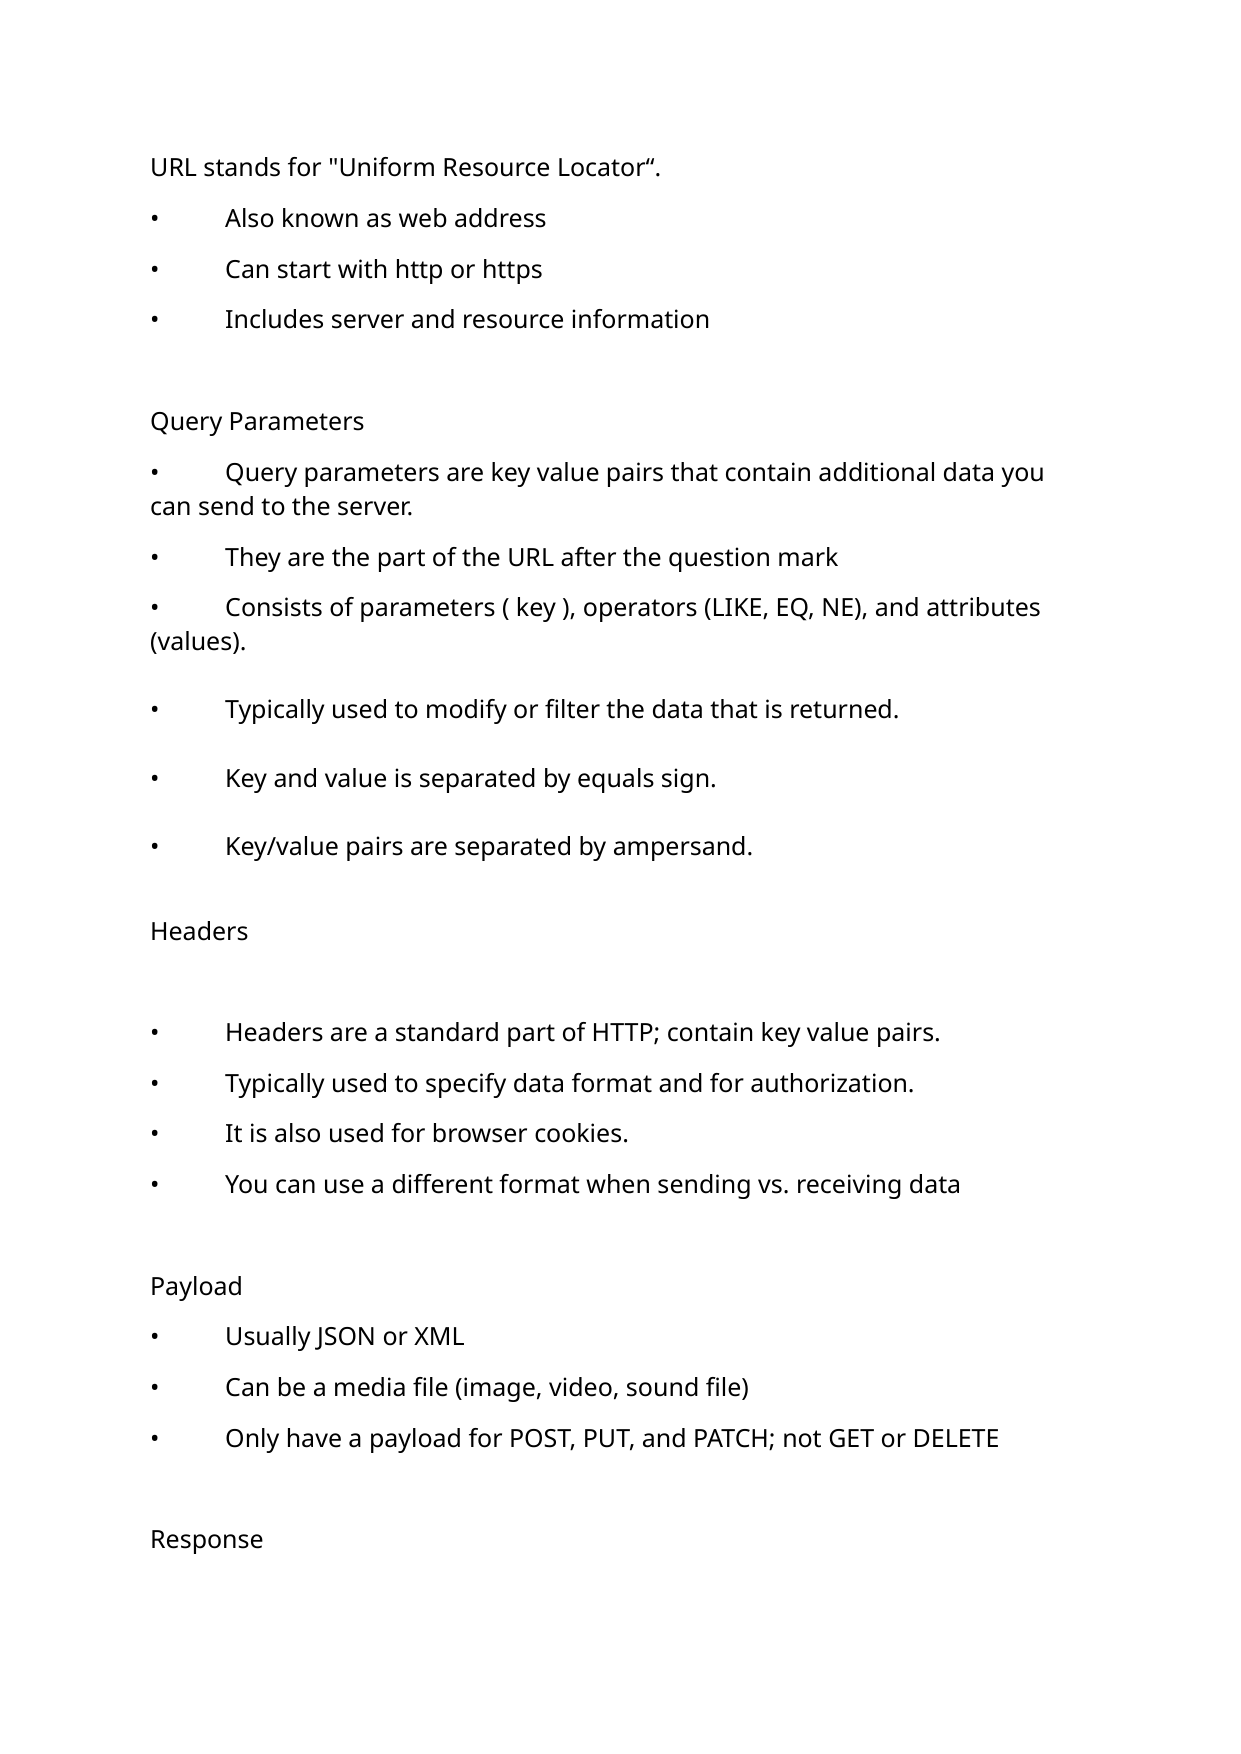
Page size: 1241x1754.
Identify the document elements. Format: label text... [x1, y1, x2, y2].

text • You can use a different format when sending vs. receiving data [150, 1167, 1090, 1201]
text • Headers are a standard part of HTTP; contain key value pairs. [150, 1014, 1090, 1049]
text • Can start with http or https [150, 251, 1090, 286]
text Query Parameters [150, 404, 1090, 438]
text • Typically used to modify or filter the data that is returned. [150, 692, 1090, 726]
text • Includes server and resource information [150, 302, 1090, 336]
text • Usually JSON or XML [150, 1319, 1090, 1353]
text • Can be a media file (image, video, sound file) [150, 1370, 1090, 1404]
text URL stands for "Uniform Resource Locator“. [150, 150, 1090, 184]
text • Consists of parameters ( key ), operators (LIKE, EQ, NE), and attributes (values). [150, 590, 1090, 658]
text • Also known as web address [150, 201, 1090, 235]
text • Only have a payload for POST, PUT, and PATCH; not GET or DELETE [150, 1420, 1090, 1454]
text • It is also used for browser cookies. [150, 1116, 1090, 1150]
text • They are the part of the URL after the question mark [150, 539, 1090, 573]
text • Key/value pairs are separated by ampersand. [150, 828, 1090, 862]
text • Query parameters are key value pairs that contain additional data you can send to the server. [150, 454, 1090, 522]
text • Typically used to specify data format and for authorization. [150, 1065, 1090, 1099]
text Response [150, 1522, 1090, 1556]
text Payload [150, 1268, 1090, 1302]
text • Key and value is separated by equals sign. [150, 760, 1090, 794]
text Headers [150, 913, 1090, 947]
